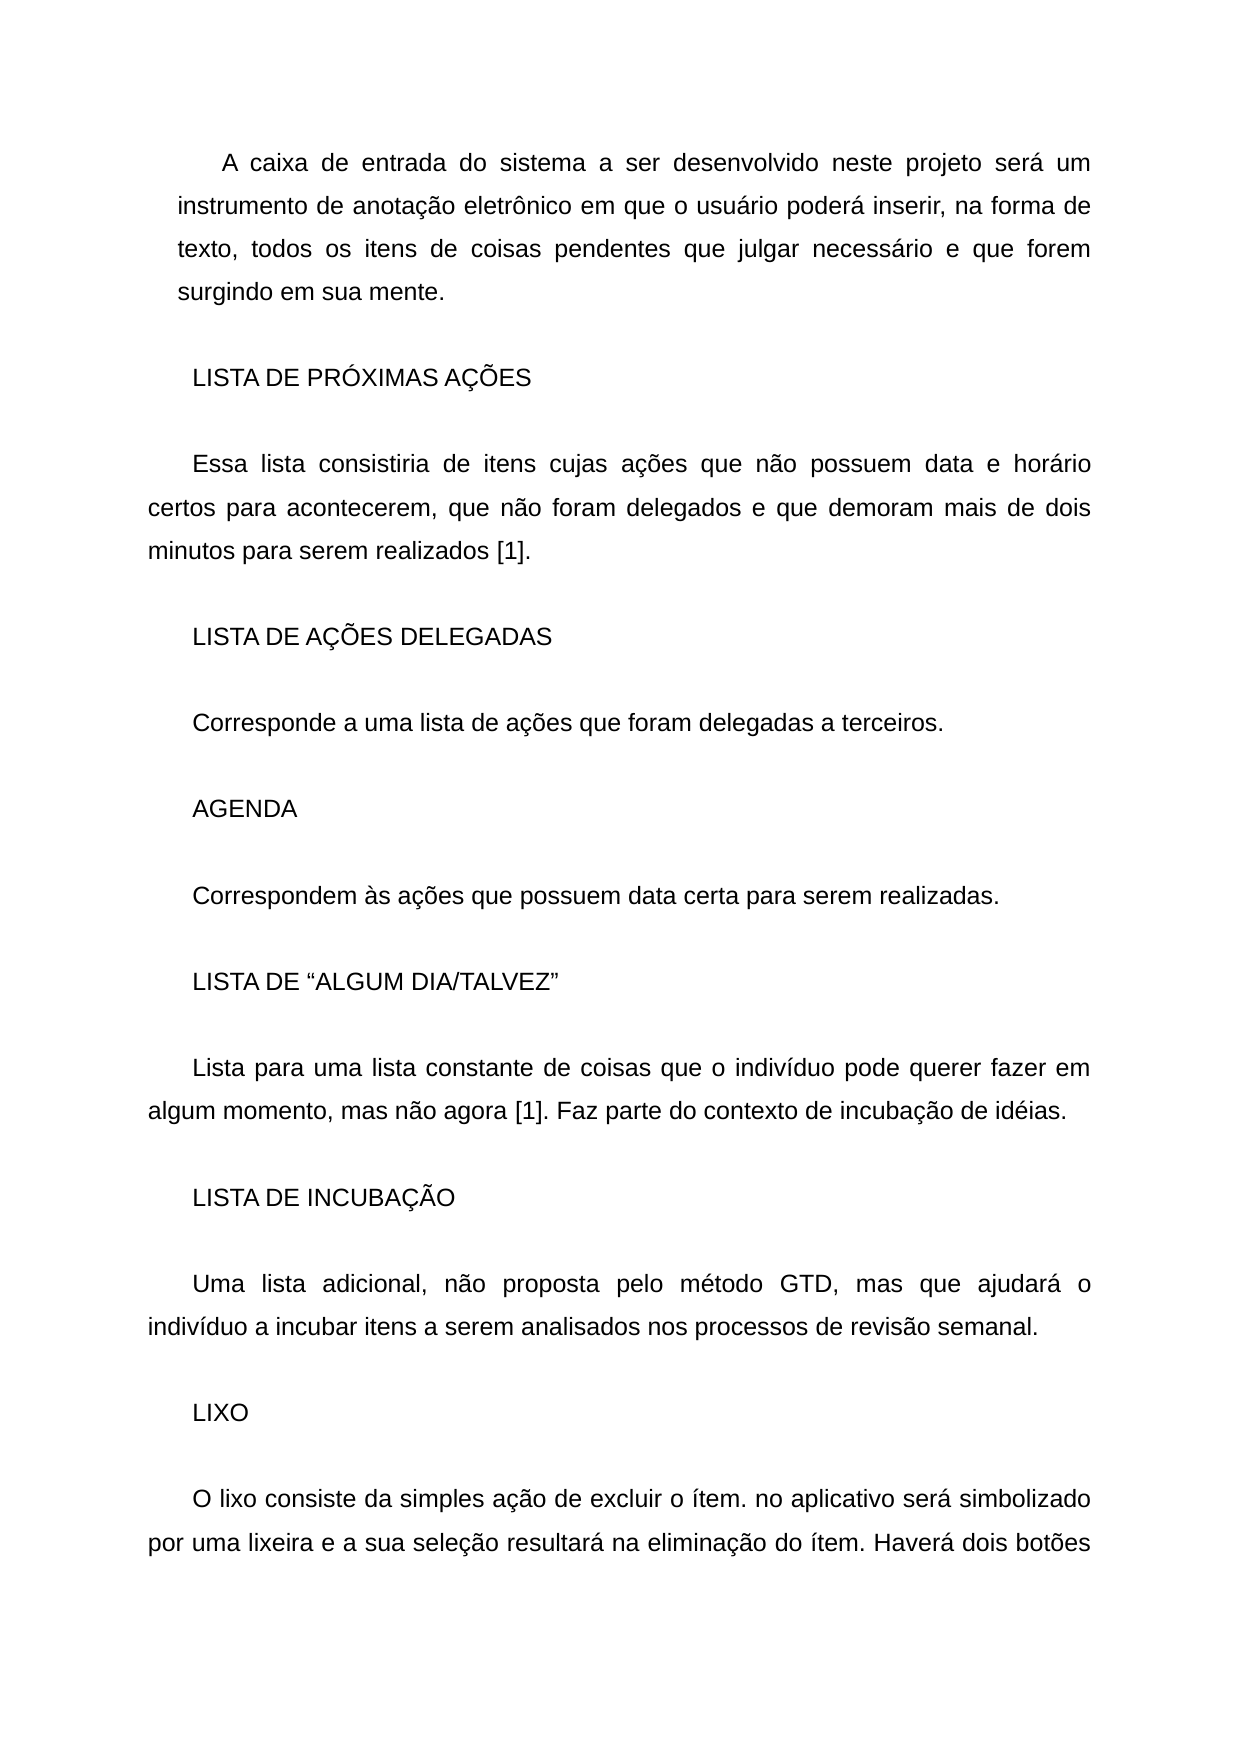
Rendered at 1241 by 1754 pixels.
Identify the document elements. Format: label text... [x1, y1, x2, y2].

text Essa lista consistiria de itens cujas ações que não possuem data e horário certos para acontecerem, que não foram delegados e que demoram mais de dois minutos para serem realizados . [148, 449, 1092, 564]
text Uma lista adicional, não proposta pelo método GTD, mas que ajudará o indivíduo a incubar itens a serem analisados nos processos de revisão semanal. [148, 1269, 1092, 1341]
text Lista para uma lista constante de coisas que o indivíduo pode querer fazer em algum momento, mas não agora . Faz parte do contexto de incubação de idéias. [148, 1053, 1092, 1125]
text LISTA DE INCUBAÇÃO [148, 1183, 1092, 1211]
text LIXO [148, 1398, 1092, 1427]
text AGENDA [148, 794, 1092, 823]
text LISTA DE AÇÕES DELEGADAS [148, 622, 1092, 651]
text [148, 1484, 1092, 1556]
text Corresponde a uma lista de ações que foram delegadas a terceiros. [148, 708, 1092, 737]
text A caixa de entrada do sistema a ser desenvolvido neste projeto será um instrumento de anotação eletrônico em que o usuário poderá inserir, na forma de texto, todos os itens de coisas pendentes que julgar necessário e que forem surgindo em sua mente. [177, 148, 1092, 306]
text LISTA DE “ALGUM DIA/TALVEZ” [148, 967, 1092, 996]
text Correspondem às ações que possuem data certa para serem realizadas. [148, 881, 1092, 909]
text LISTA DE PRÓXIMAS AÇÕES [148, 363, 1092, 392]
